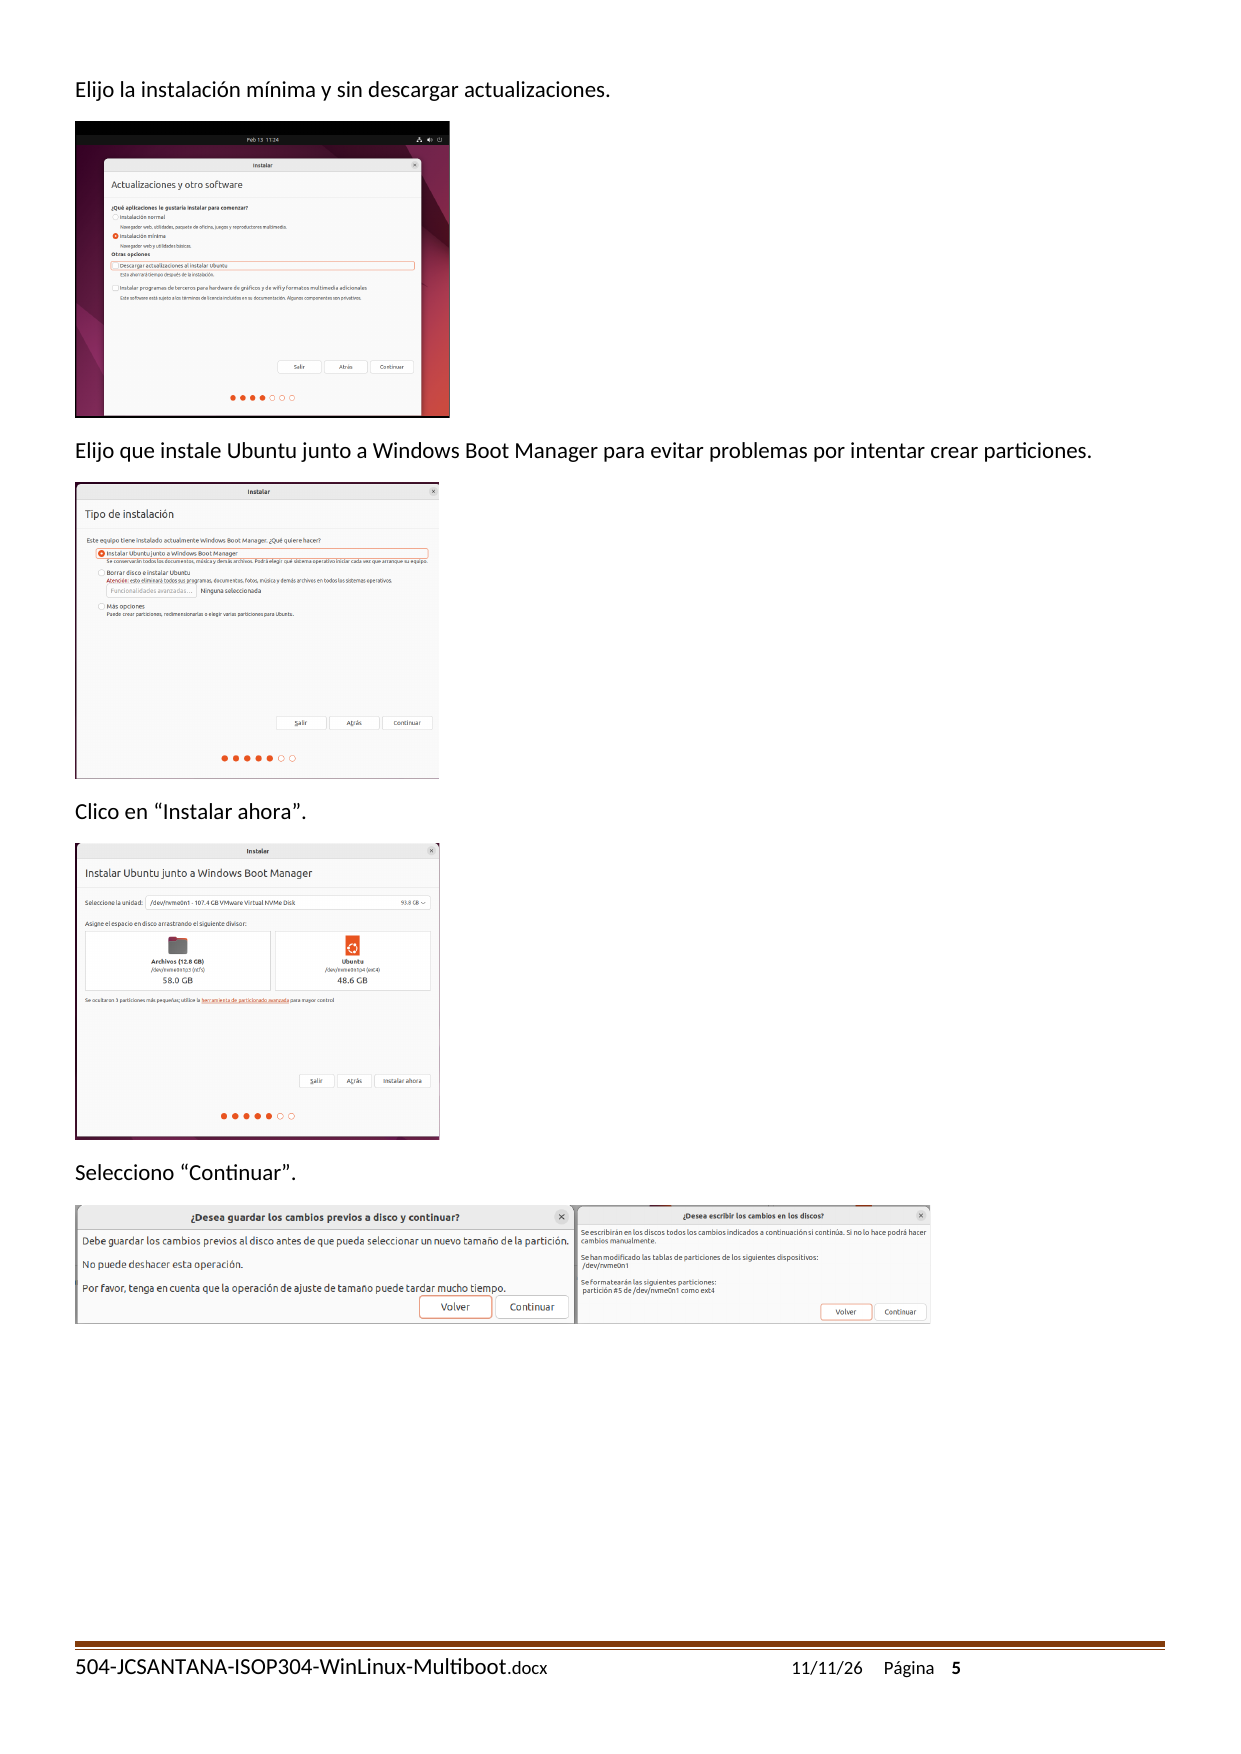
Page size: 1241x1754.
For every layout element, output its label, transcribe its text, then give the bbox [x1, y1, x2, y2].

picture [75, 1205, 931, 1324]
picture [75, 121, 450, 418]
text Elijo que instale Ubuntu junto a Windows Boot Manager para evitar problemas por intentar crear particiones. [75, 436, 1165, 464]
picture [75, 843, 440, 1140]
text Elijo la instalación mínima y sin descargar actualizaciones. [75, 75, 1165, 103]
text Selecciono “Continuar”. [75, 1158, 1165, 1186]
picture [75, 482, 439, 779]
text Clico en “Instalar ahora”. [75, 797, 1165, 825]
